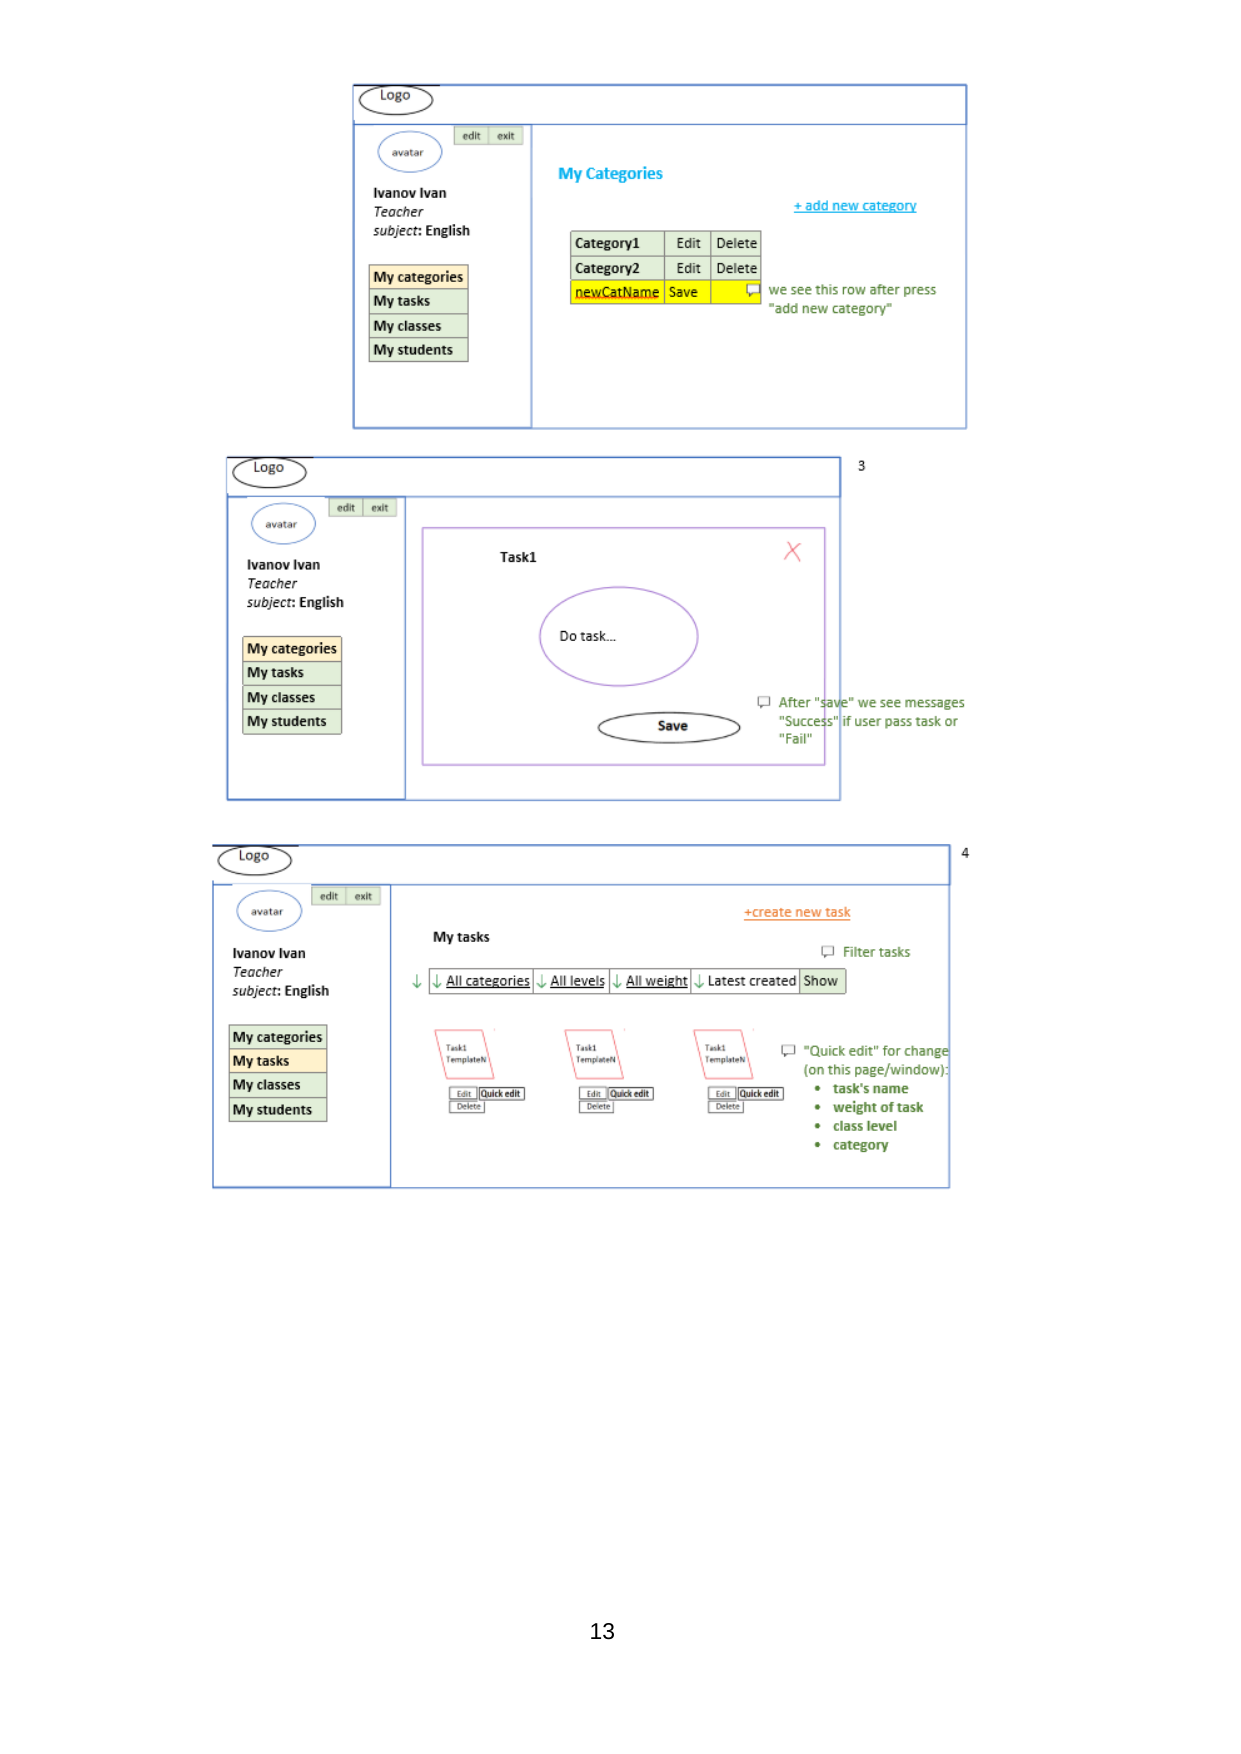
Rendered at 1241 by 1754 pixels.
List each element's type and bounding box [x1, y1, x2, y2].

picture [205, 828, 973, 1201]
picture [340, 75, 973, 435]
picture [216, 447, 973, 815]
